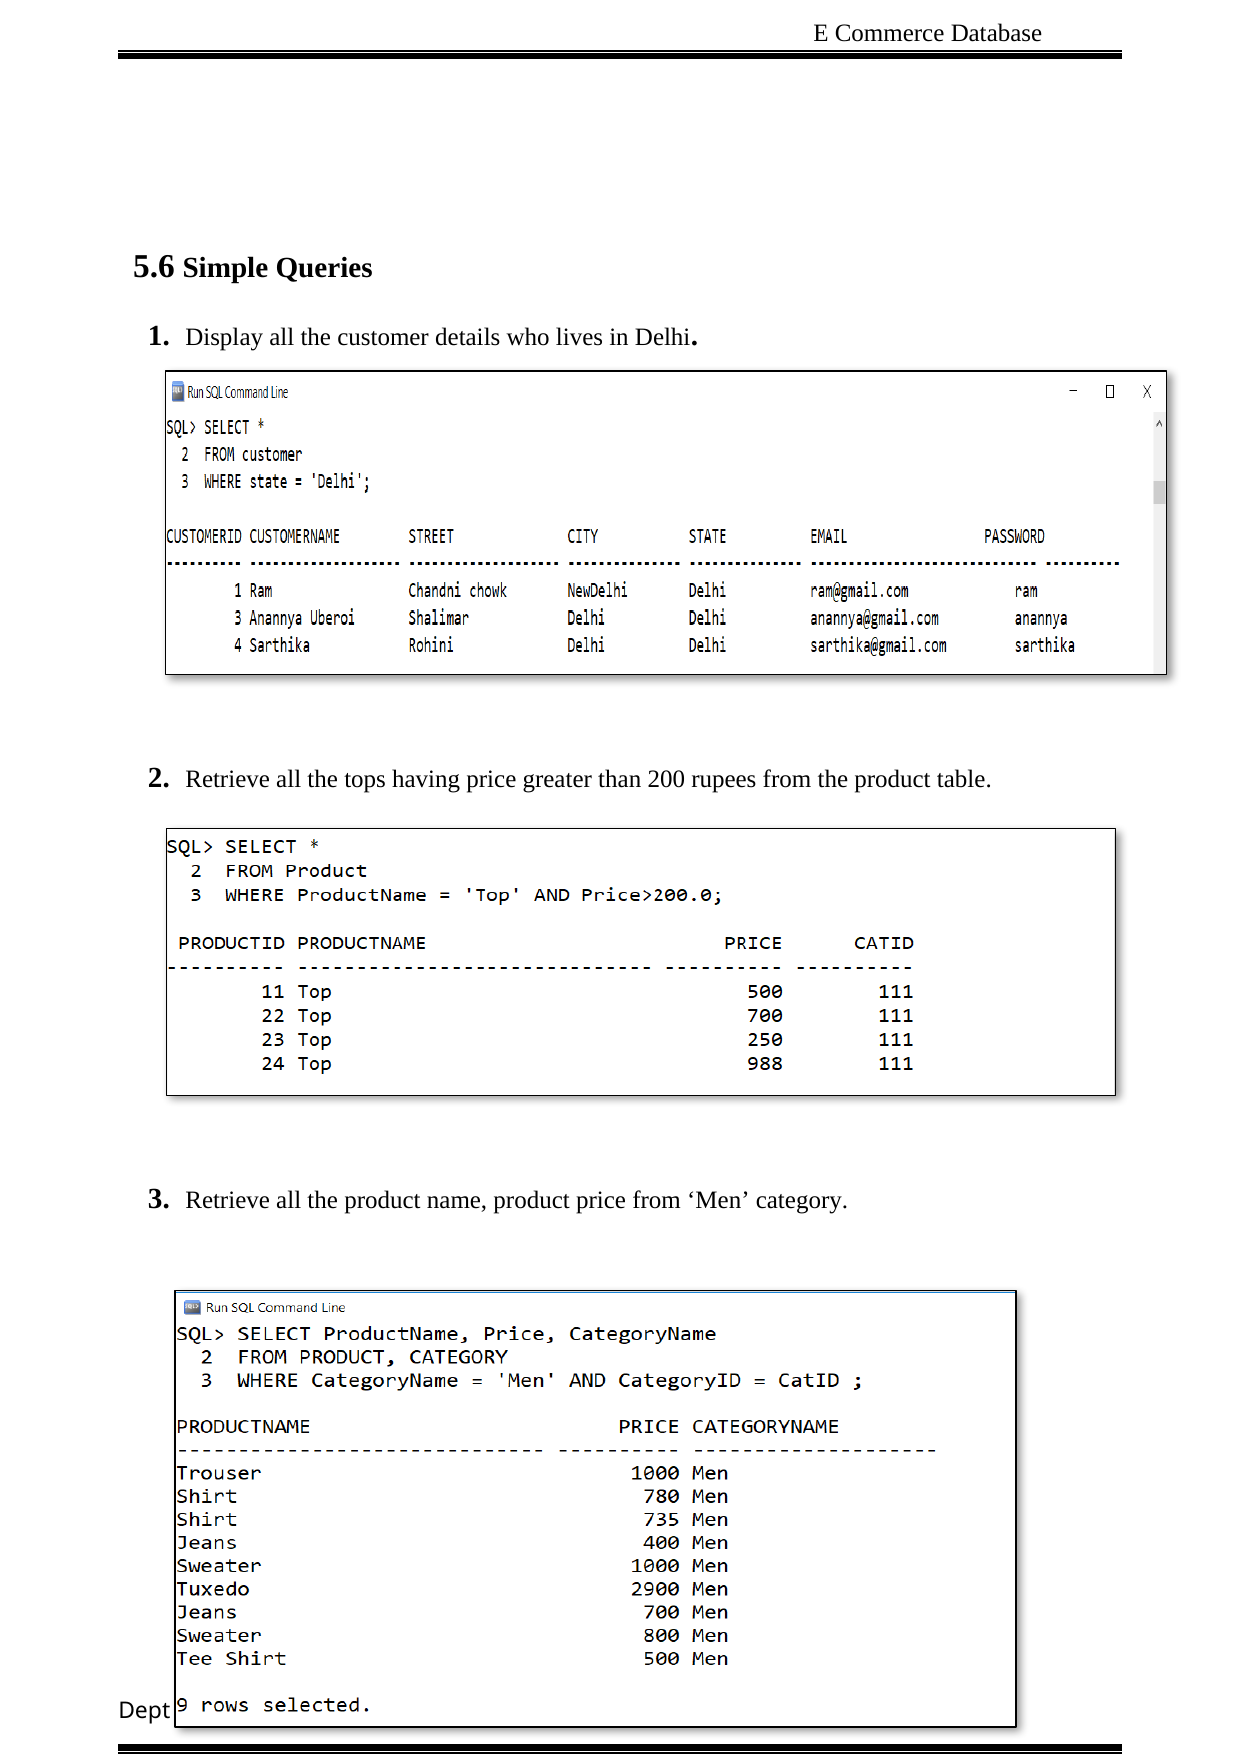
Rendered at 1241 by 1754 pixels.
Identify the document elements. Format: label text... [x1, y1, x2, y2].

list Simple Queries [133, 246, 1122, 285]
picture [167, 829, 1115, 1095]
picture [166, 372, 1166, 674]
list Retrieve all the tops having price greater than 200 rupees from the product table. [148, 761, 1122, 794]
picture [176, 1291, 1015, 1726]
list Retrieve all the product name, product price from ‘Men’ category. [148, 1181, 1122, 1214]
list Display all the customer details who lives in Delhi. [148, 318, 1122, 352]
